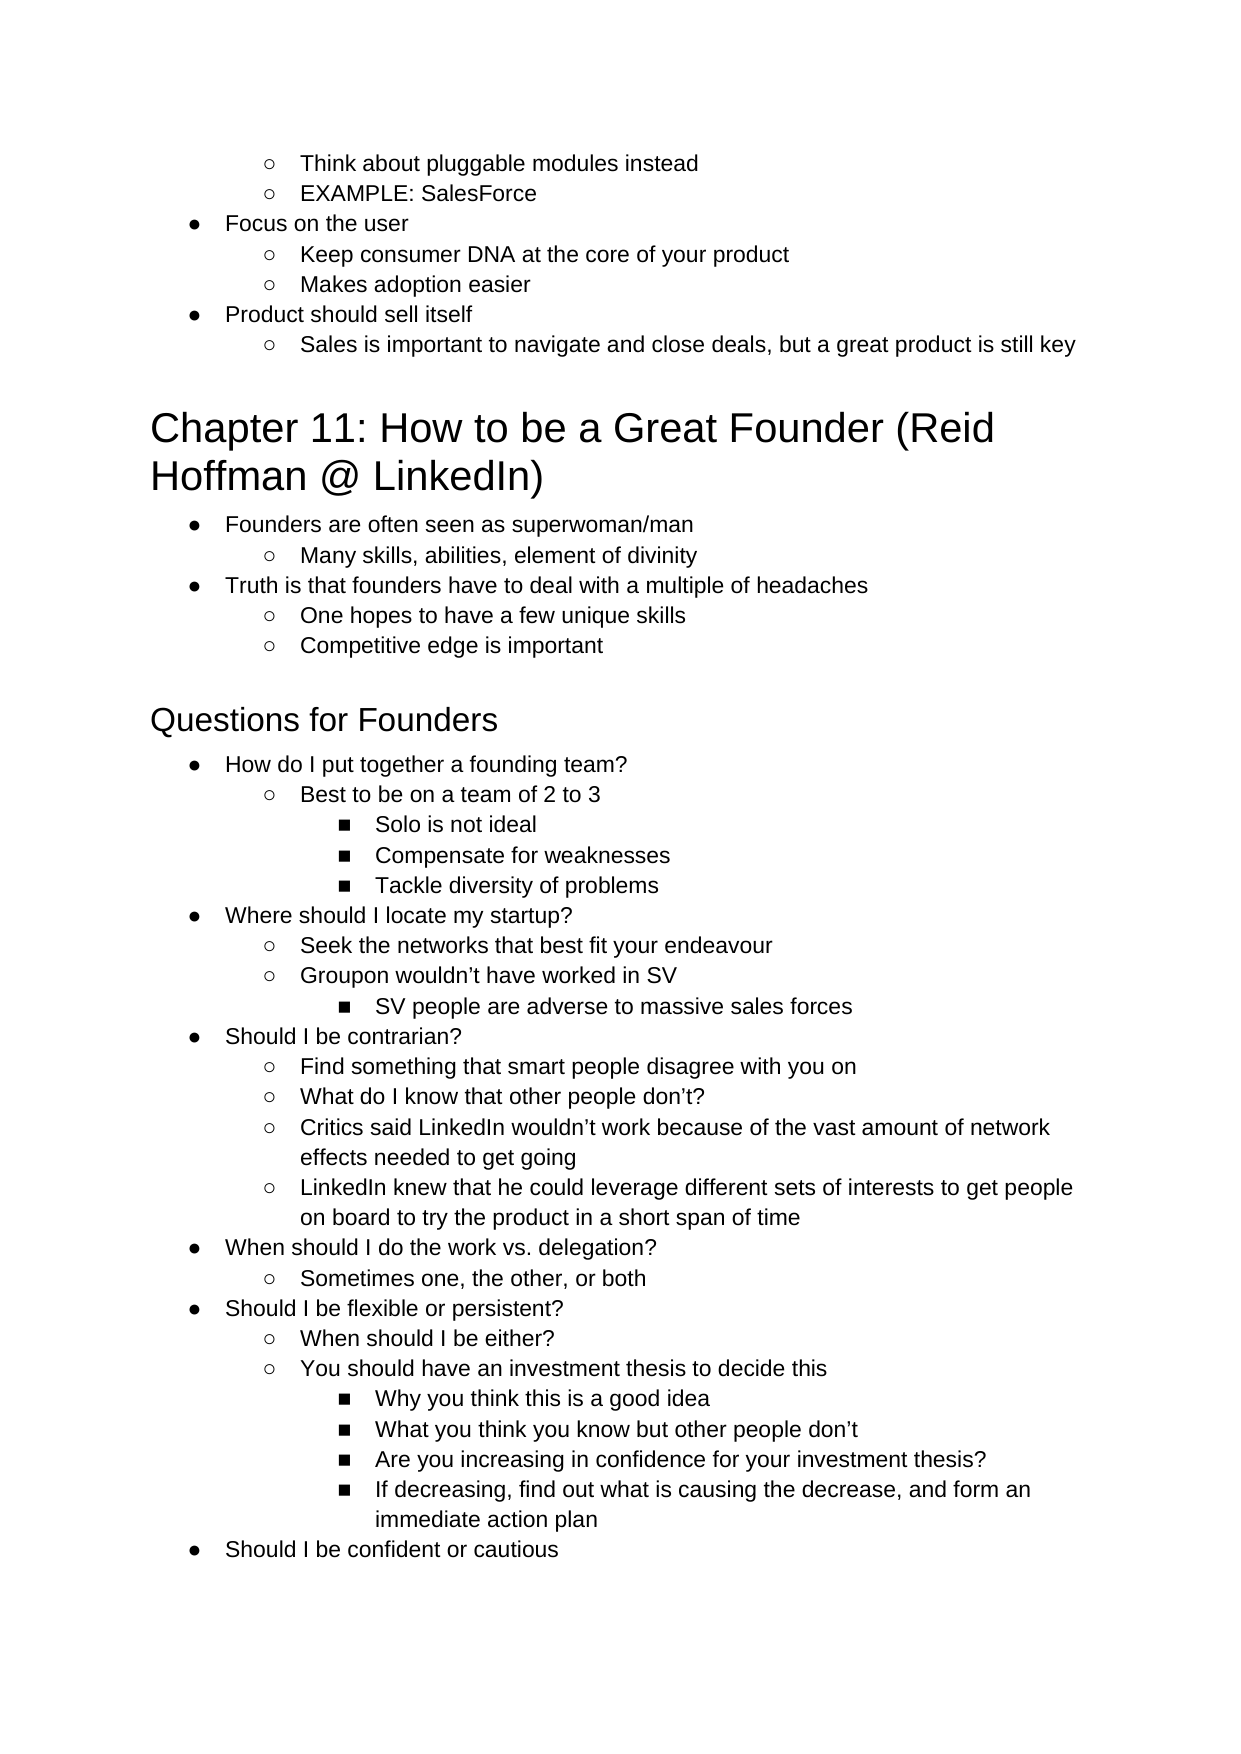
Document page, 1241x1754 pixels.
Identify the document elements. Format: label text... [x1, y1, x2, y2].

list Sometimes one, the other, or both [262, 1264, 1090, 1291]
list LinkedIn knew that he could leverage different sets of interests to get people on board to try the product in a short span of time [262, 1174, 1090, 1230]
list Should I be confident or cautious [187, 1536, 1090, 1563]
list Should I be contrarian? [187, 1023, 1090, 1049]
list Should I be flexible or persistent? [187, 1295, 1090, 1321]
list Think about pluggable modules instead [262, 150, 1090, 176]
list Competitive edge is important [262, 632, 1090, 659]
list Product should sell itself [187, 301, 1090, 327]
list Why you think this is a good idea [337, 1385, 1090, 1412]
list You should have an investment thesis to decide this [262, 1355, 1090, 1381]
list Best to be on a team of 2 to 3 [262, 781, 1090, 807]
list One hopes to have a few unique skills [262, 602, 1090, 628]
list Makes adoption easier [262, 271, 1090, 297]
list Groupon wouldn’t have worked in SV [262, 962, 1090, 989]
list Tackle diversity of problems [337, 872, 1090, 898]
list Seek the networks that best fit your endeavour [262, 932, 1090, 958]
list Find something that smart people disagree with you on [262, 1053, 1090, 1079]
list How do I put together a founding team? [187, 751, 1090, 777]
list If decreasing, find out what is causing the decrease, and form an immediate action plan [337, 1476, 1090, 1532]
list Focus on the user [187, 210, 1090, 237]
list What you think you know but other people don’t [337, 1416, 1090, 1442]
list Compensate for weaknesses [337, 842, 1090, 868]
list Founders are often seen as superwoman/man [187, 511, 1090, 538]
list Are you increasing in confidence for your investment thesis? [337, 1446, 1090, 1472]
list Critics said LinkedIn wouldn’t work because of the vast amount of network effects needed to get going [262, 1113, 1090, 1170]
list EXAMPLE: SalesForce [262, 180, 1090, 207]
list Sales is important to navigate and close deals, but a great product is still key [262, 331, 1090, 358]
list Many skills, abilities, element of divinity [262, 542, 1090, 568]
list Truth is that founders have to deal with a multiple of headaches [187, 572, 1090, 598]
list Keep consumer DNA at the core of your product [262, 241, 1090, 267]
list SV people are adverse to massive sales forces [337, 993, 1090, 1019]
list When should I be either? [262, 1325, 1090, 1351]
list Solo is not ideal [337, 811, 1090, 838]
subtitle Questions for Founders [150, 700, 1090, 738]
list When should I do the work vs. delegation? [187, 1234, 1090, 1261]
list What do I know that other people don’t? [262, 1083, 1090, 1109]
subtitle Chapter 11: How to be a Great Founder (Reid Hoffman @ LinkedIn) [150, 403, 1090, 499]
list Where should I locate my startup? [187, 902, 1090, 928]
